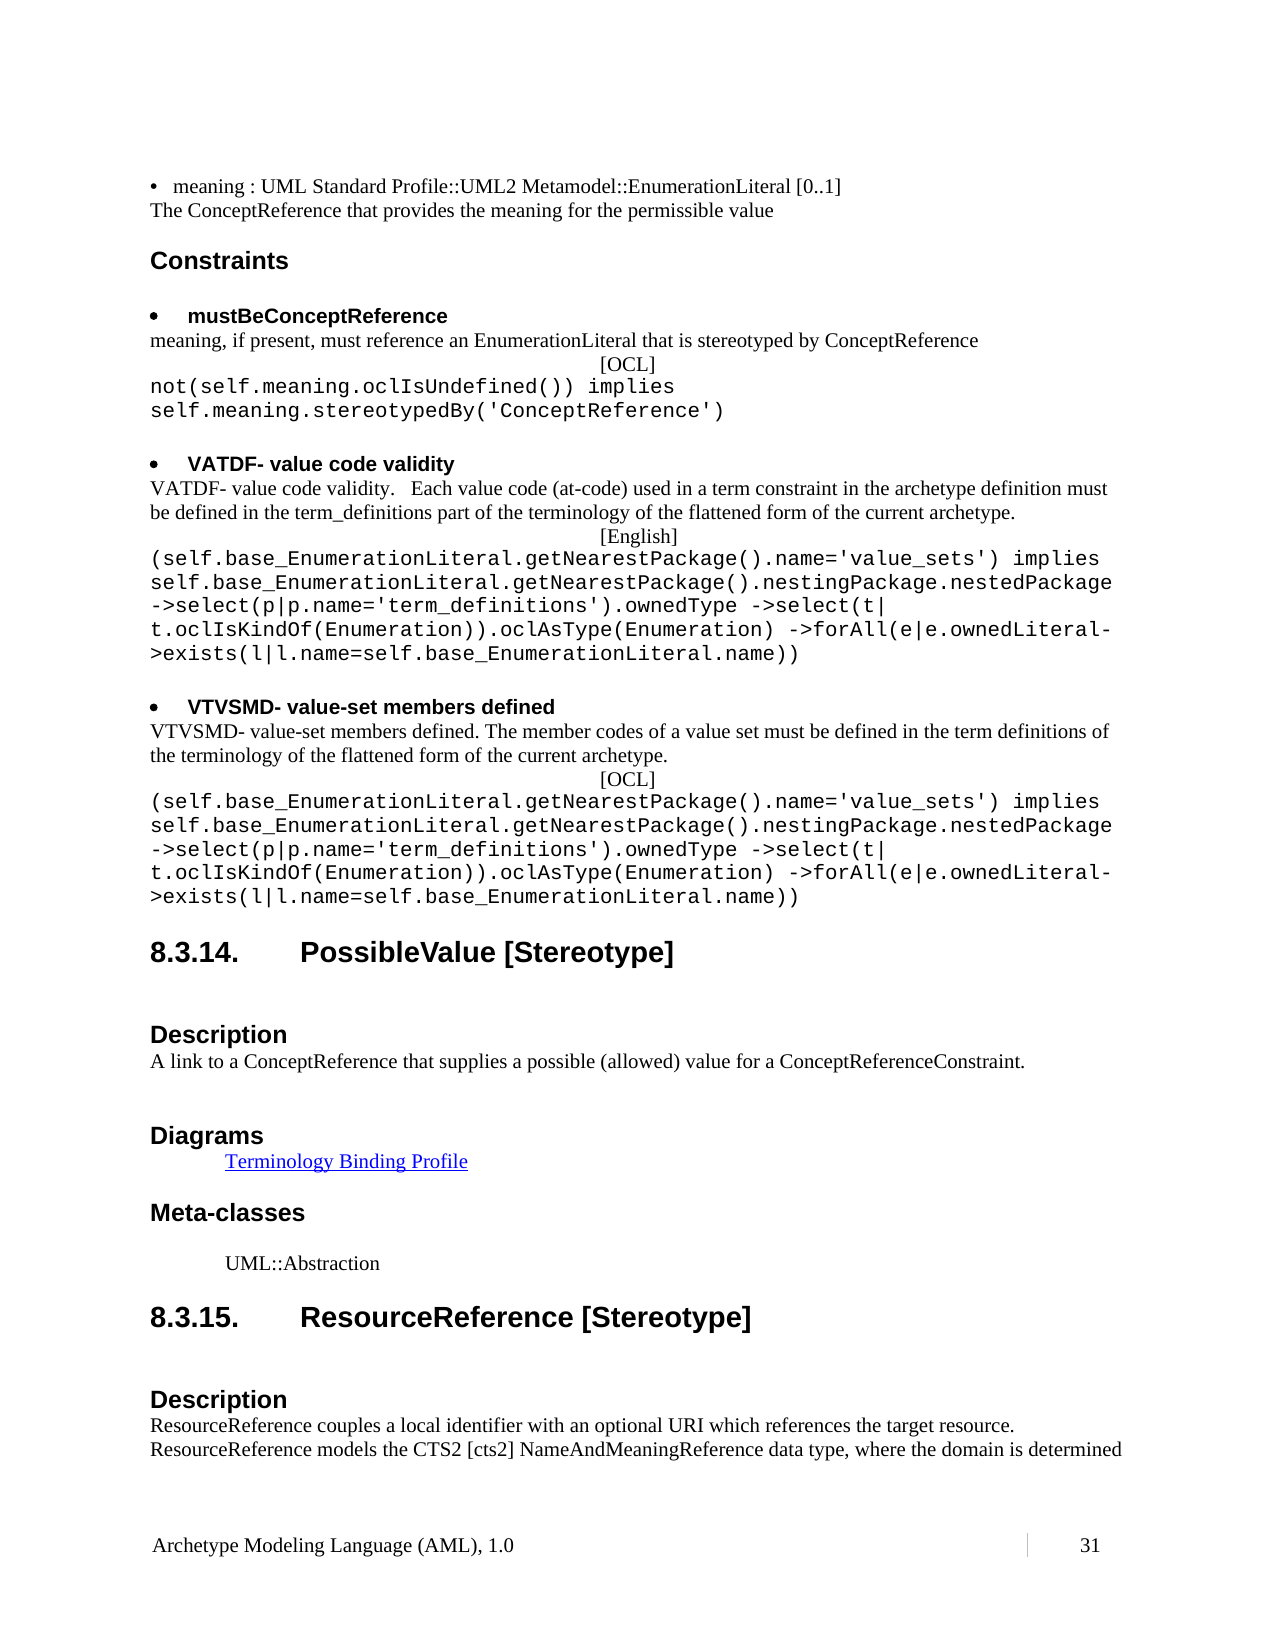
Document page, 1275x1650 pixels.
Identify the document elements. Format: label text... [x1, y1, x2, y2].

text VTVSMD- value-set members defined. The member codes of a value set must be defined in the term definitions of the terminology of the flattened form of the current archetype. [150, 719, 1125, 767]
text meaning, if present, must reference an EnumerationLiteral that is stereotyped by ConceptReference [150, 328, 1125, 352]
list mustBeConceptReference [150, 304, 1125, 328]
text Constraints [150, 246, 1125, 275]
subtitle ResourceReference [Stereotype] [150, 1300, 1125, 1333]
text • meaning : UML Standard Profile::UML2 Metamodel::EnumerationLiteral [0..1] [150, 174, 1125, 198]
text [OCL] [525, 352, 1125, 376]
text Description [150, 1384, 1125, 1413]
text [150, 1413, 1125, 1461]
text not(self.meaning.oclIsUndefined()) implies self.meaning.stereotypedBy('ConceptReference') [150, 376, 1125, 423]
text [English] [525, 524, 1125, 548]
text UML::Abstraction [150, 1250, 1125, 1274]
list VTVSMD- value-set members defined [150, 695, 1125, 719]
text The ConceptReference that provides the meaning for the permissible value [150, 198, 1125, 222]
text (self.base_EnumerationLiteral.getNearestPackage().name='value_sets') implies self.base_EnumerationLiteral.getNearestPackage().nestingPackage.nestedPackage ->select(p|p.name='term_definitions').ownedType ->select(t|t.oclIsKindOf(Enumeration)).oclAsType(Enumeration) ->forAll(e|e.ownedLiteral->exists(l|l.name=self.base_EnumerationLiteral.name)) [150, 548, 1125, 666]
text [OCL] [525, 767, 1125, 791]
list VATDF- value code validity [150, 452, 1125, 476]
text (self.base_EnumerationLiteral.getNearestPackage().name='value_sets') implies self.base_EnumerationLiteral.getNearestPackage().nestingPackage.nestedPackage ->select(p|p.name='term_definitions').ownedType ->select(t|t.oclIsKindOf(Enumeration)).oclAsType(Enumeration) ->forAll(e|e.ownedLiteral->exists(l|l.name=self.base_EnumerationLiteral.name)) [150, 791, 1125, 910]
text Description [150, 1020, 1125, 1048]
text Meta-classes [150, 1198, 1125, 1226]
text Terminology Binding Profile [225, 1149, 1125, 1173]
text A link to a ConceptReference that supplies a possible (allowed) value for a ConceptReferenceConstraint. [150, 1048, 1125, 1073]
text Diagrams [150, 1121, 1125, 1149]
subtitle PossibleValue [Stereotype] [150, 935, 1125, 969]
text VATDF- value code validity. Each value code (at-code) used in a term constraint in the archetype definition must be defined in the term_definitions part of the terminology of the flattened form of the current archetype. [150, 476, 1125, 524]
